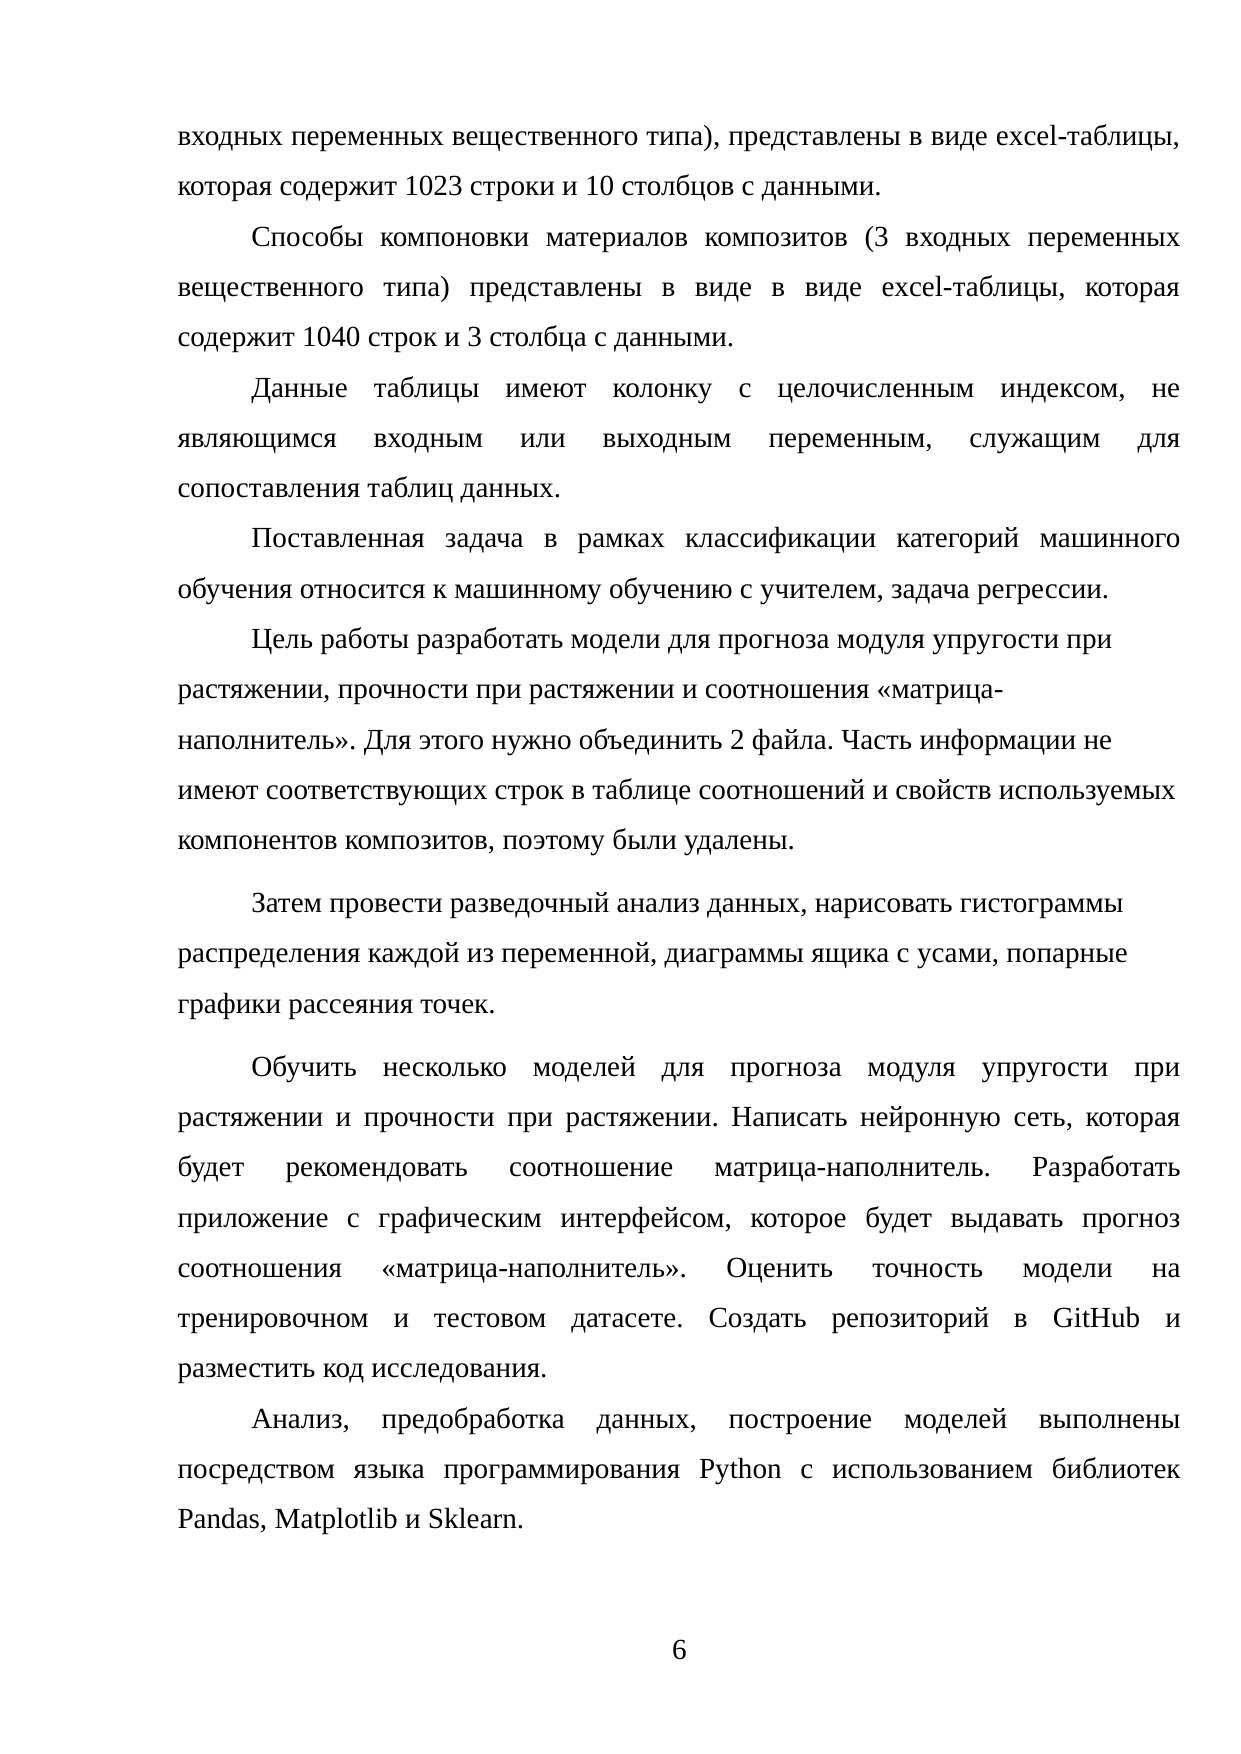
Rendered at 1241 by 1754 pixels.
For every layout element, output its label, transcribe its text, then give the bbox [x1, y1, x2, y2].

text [177, 118, 1181, 202]
text Анализ, предобработка данных, построение моделей выполнены посредством языка программирования Python с использованием библиотек Pandas, Matplotlib и Sklearn. [177, 1401, 1181, 1535]
text Обучить несколько моделей для прогноза модуля упругости при растяжении и прочности при растяжении. Написать нейронную сеть, которая будет рекомендовать соотношение матрица-наполнитель. Разработать приложение с графическим интерфейсом, которое будет выдавать прогноз соотношения «матрица-наполнитель». Оценить точность модели на тренировочном и тестовом датасете. Создать репозиторий в GitHub и разместить код исследования. [177, 1049, 1181, 1384]
text Цель работы разработать модели для прогноза модуля упругости при растяжении, прочности при растяжении и соотношения «матрица-наполнитель». Для этого нужно объединить 2 файла. Часть информации не имеют соответствующих строк в таблице соотношений и свойств используемых компонентов композитов, поэтому были удалены. [177, 621, 1181, 856]
text Затем провести разведочный анализ данных, нарисовать гистограммы распределения каждой из переменной, диаграммы ящика с усами, попарные графики рассеяния точек. [177, 885, 1181, 1019]
text Данные таблицы имеют колонку с целочисленным индексом, не являющимся входным или выходным переменным, служащим для сопоставления таблиц данных. [177, 370, 1181, 504]
text Способы компоновки материалов композитов (3 входных переменных вещественного типа) представлены в виде в виде excel-таблицы, которая содержит 1040 строк и 3 столбца с данными. [177, 219, 1181, 353]
text Поставленная задача в рамках классификации категорий машинного обучения относится к машинному обучению с учителем, задача регрессии. [177, 521, 1181, 604]
